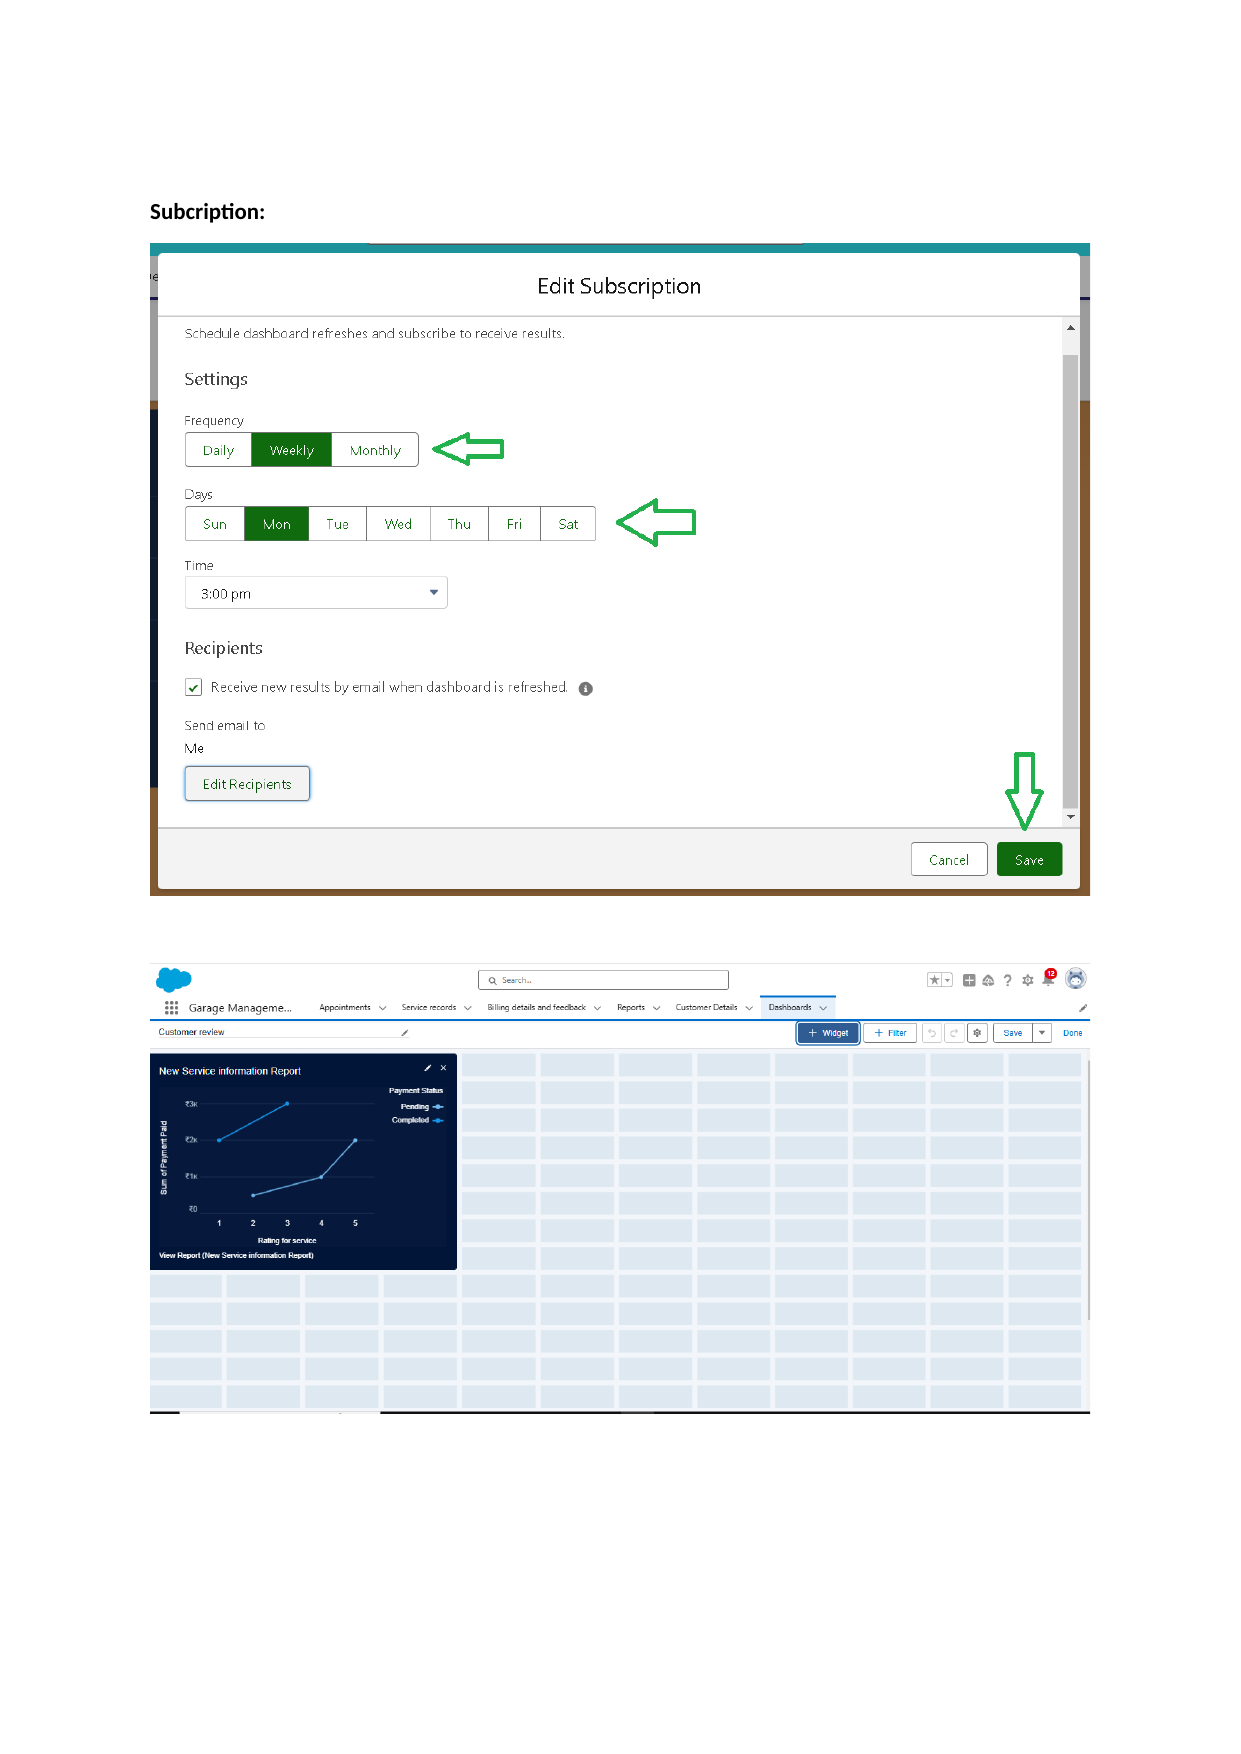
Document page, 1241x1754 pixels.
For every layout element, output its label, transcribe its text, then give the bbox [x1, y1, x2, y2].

picture [150, 243, 1091, 896]
text Subcription: [150, 197, 1090, 225]
picture [150, 961, 1091, 1414]
